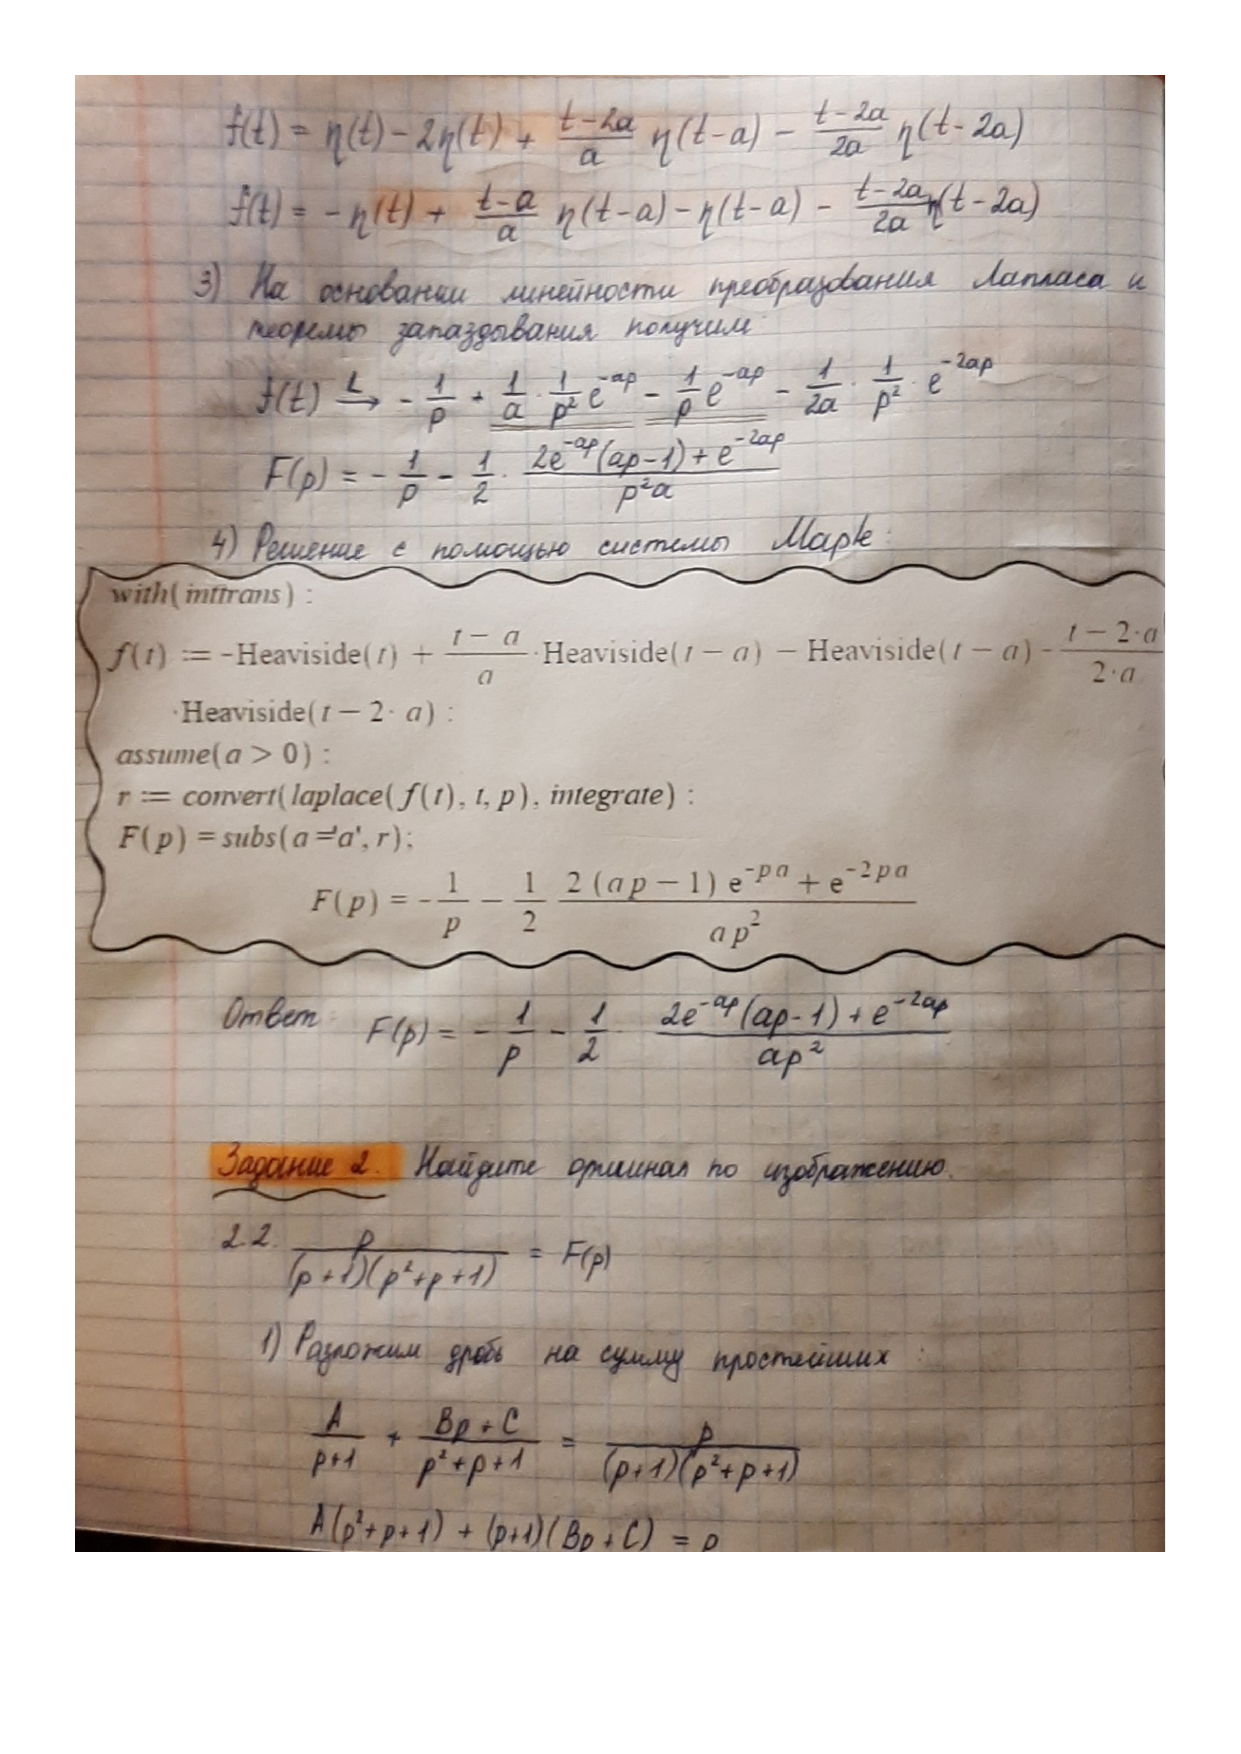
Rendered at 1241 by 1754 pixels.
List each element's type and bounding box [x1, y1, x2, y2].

picture [75, 75, 1166, 1552]
